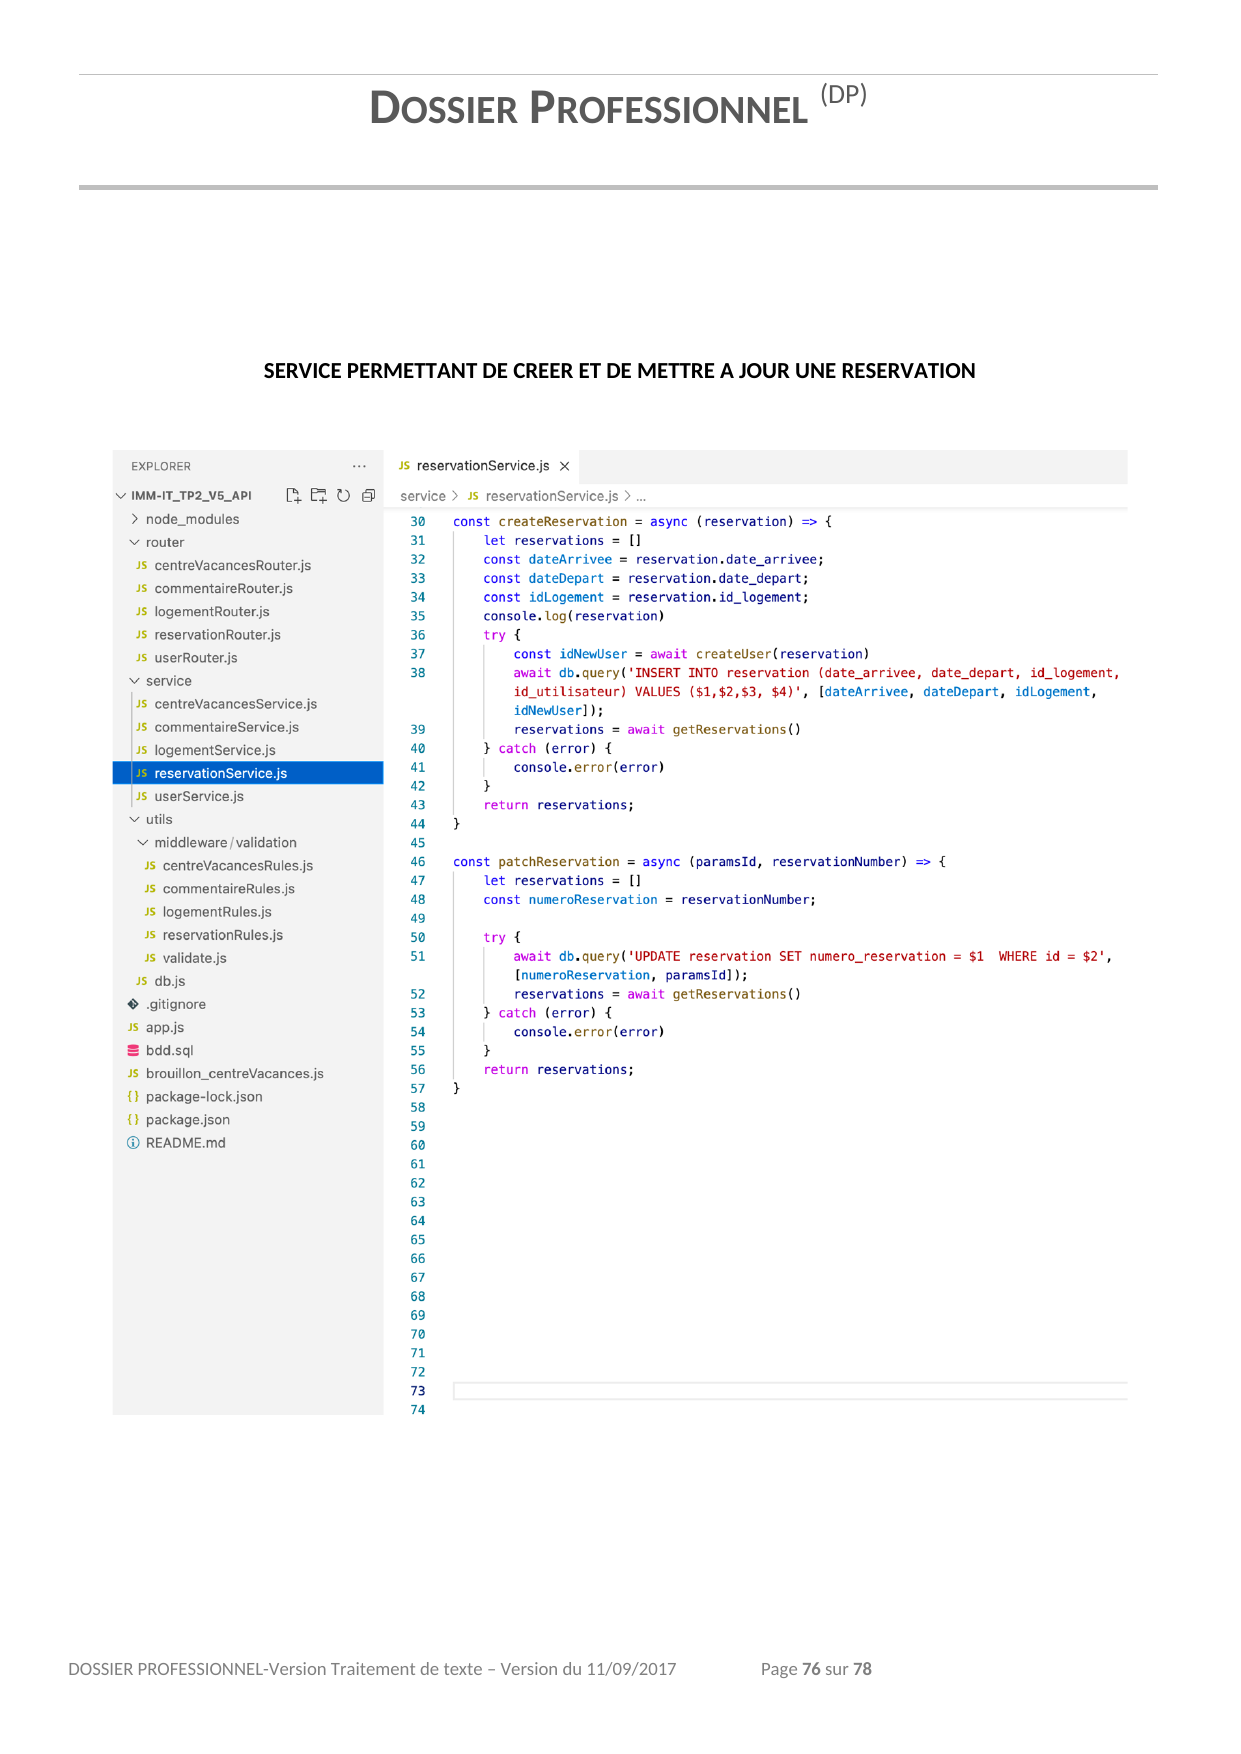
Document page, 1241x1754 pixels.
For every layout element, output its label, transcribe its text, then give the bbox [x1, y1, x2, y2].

text SERVICE PERMETTANT DE CREER ET DE METTRE A JOUR UNE RESERVATION [112, 356, 1128, 384]
picture [112, 450, 1128, 1415]
